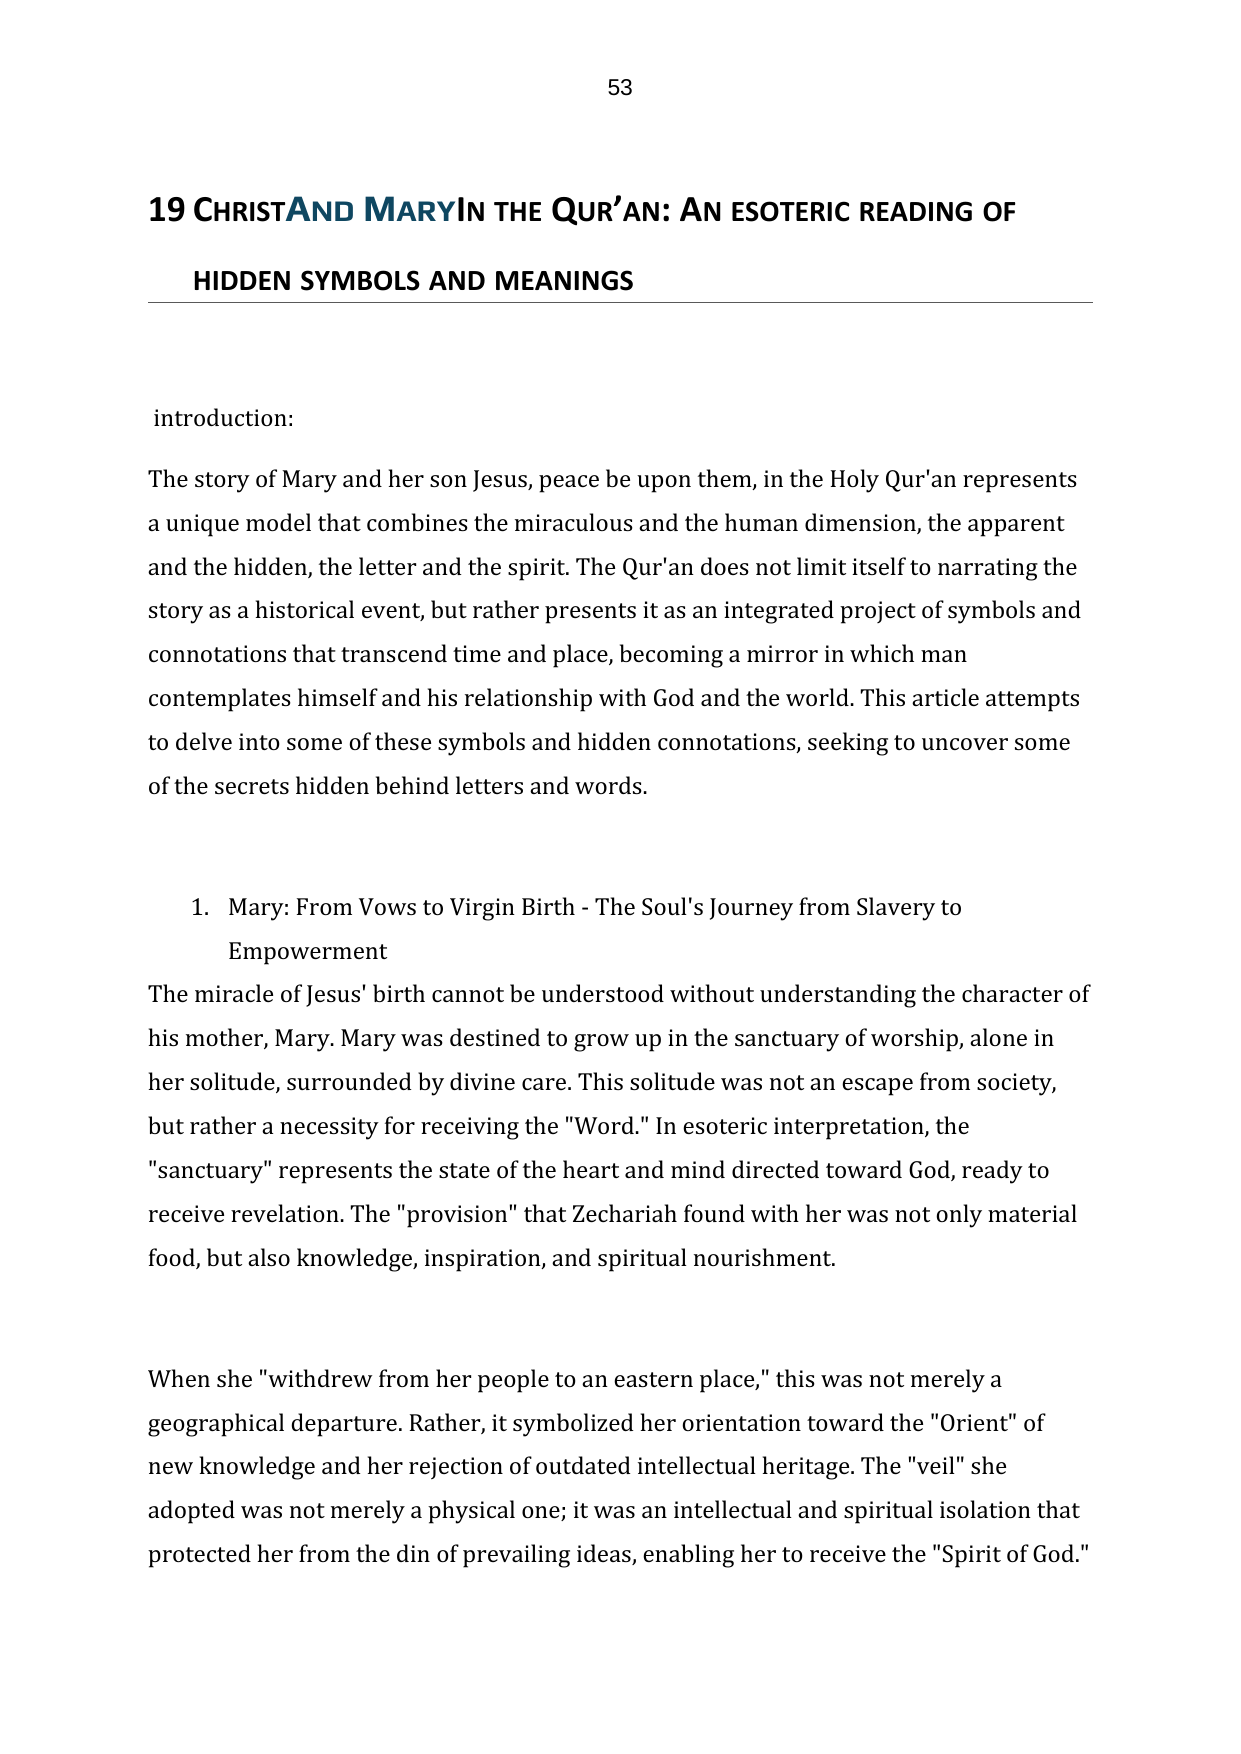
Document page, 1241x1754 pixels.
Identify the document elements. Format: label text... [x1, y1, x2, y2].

text When she "withdrew from her people to an eastern place," this was not merely a geographical departure. Rather, it symbolized her orientation toward the "Orient" of new knowledge and her rejection of outdated intellectual heritage. The "veil" she adopted was not merely a physical one; it was an intellectual and spiritual isolation that protected her from the din of prevailing ideas, enabling her to receive the "Spirit of God." [148, 1363, 1093, 1568]
list Mary: From Vows to Virgin Birth - The Soul's Journey from Slavery to Empowerment [190, 891, 1093, 964]
text The story of Mary and her son Jesus, peace be upon them, in the Holy Qur'an represents a unique model that combines the miraculous and the human dimension, the apparent and the hidden, the letter and the spirit. The Qur'an does not limit itself to narrating the story as a historical event, but rather presents it as an integrated project of symbols and connotations that transcend time and place, becoming a mirror in which man contemplates himself and his relationship with God and the world. This article attempts to delve into some of these symbols and hidden connotations, seeking to uncover some of the secrets hidden behind letters and words. [148, 463, 1093, 800]
text introduction: [148, 403, 1093, 432]
subtitle ChristAnd MaryIn the Qur’an: An esoteric reading of hidden symbols and meanings [148, 185, 1093, 302]
text The miracle of Jesus' birth cannot be understood without understanding the character of his mother, Mary. Mary was destined to grow up in the sanctuary of worship, alone in her solitude, surrounded by divine care. This solitude was not an escape from society, but rather a necessity for receiving the "Word." In esoteric interpretation, the "sanctuary" represents the state of the heart and mind directed toward God, ready to receive revelation. The "provision" that Zechariah found with her was not only material food, but also knowledge, inspiration, and spiritual nourishment. [148, 979, 1093, 1272]
